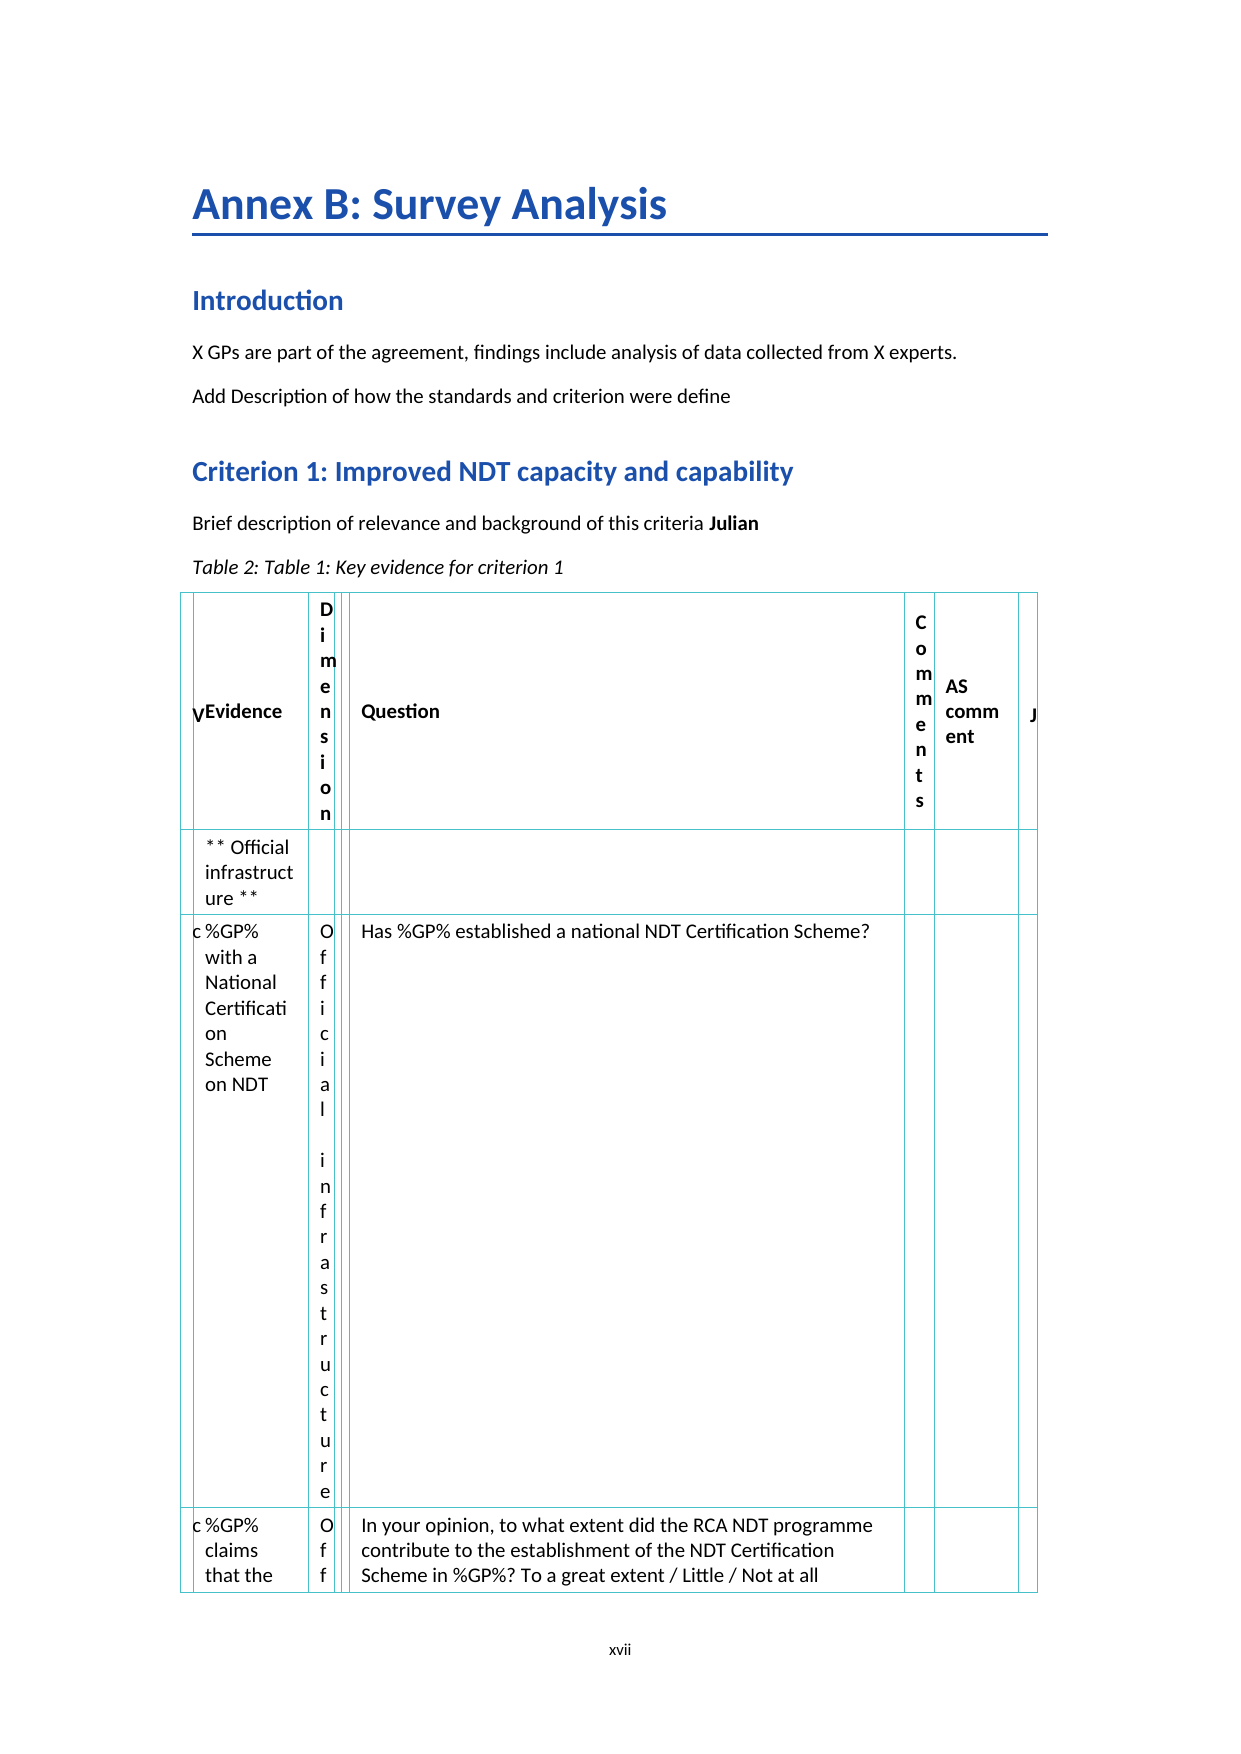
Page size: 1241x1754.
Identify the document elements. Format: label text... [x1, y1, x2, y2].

text Brief description of relevance and background of this criteria Julian [192, 510, 1048, 535]
table_cell [1019, 915, 1037, 1507]
text Table 2: Table 1: Key evidence for criterion 1 [192, 554, 1048, 579]
table_header Dimension [309, 593, 334, 829]
table_cell [1019, 830, 1037, 914]
table_cell [1019, 1508, 1037, 1592]
table_cell [342, 830, 349, 914]
table_cell [905, 915, 934, 1507]
table_header Evidence [194, 593, 308, 829]
table_cell Has %GP% established a national NDT Certification Scheme? [350, 915, 904, 1507]
subtitle Introduction [192, 282, 1048, 318]
table_cell [309, 830, 334, 914]
table_cell [935, 830, 1018, 914]
text Add Description of how the standards and criterion were define [192, 383, 1048, 409]
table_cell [194, 1508, 308, 1592]
table_header AS comment [935, 593, 1018, 829]
table_cell Official infrastructure [309, 915, 334, 1507]
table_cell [309, 1508, 334, 1592]
table_header Comments [905, 593, 934, 829]
subtitle Criterion 1: Improved NDT capacity and capability [192, 453, 1048, 488]
table_header Question [350, 593, 904, 829]
table_cell [335, 830, 341, 914]
subtitle Annex B: Survey Analysis [192, 175, 1048, 233]
table_cell [905, 830, 934, 914]
table_cell [181, 830, 193, 914]
table_header JK comment [1019, 593, 1037, 829]
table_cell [350, 1508, 904, 1592]
table_cell [905, 1508, 934, 1592]
table_cell ** Official infrastructure ** [194, 830, 308, 914]
table_cell %GP% with a National Certification Scheme on NDT [194, 915, 308, 1507]
table_cell [935, 915, 1018, 1507]
table_cell [935, 1508, 1018, 1592]
text X GPs are part of the agreement, findings include analysis of data collected from X experts. [192, 339, 1048, 365]
table_cell [350, 830, 904, 914]
